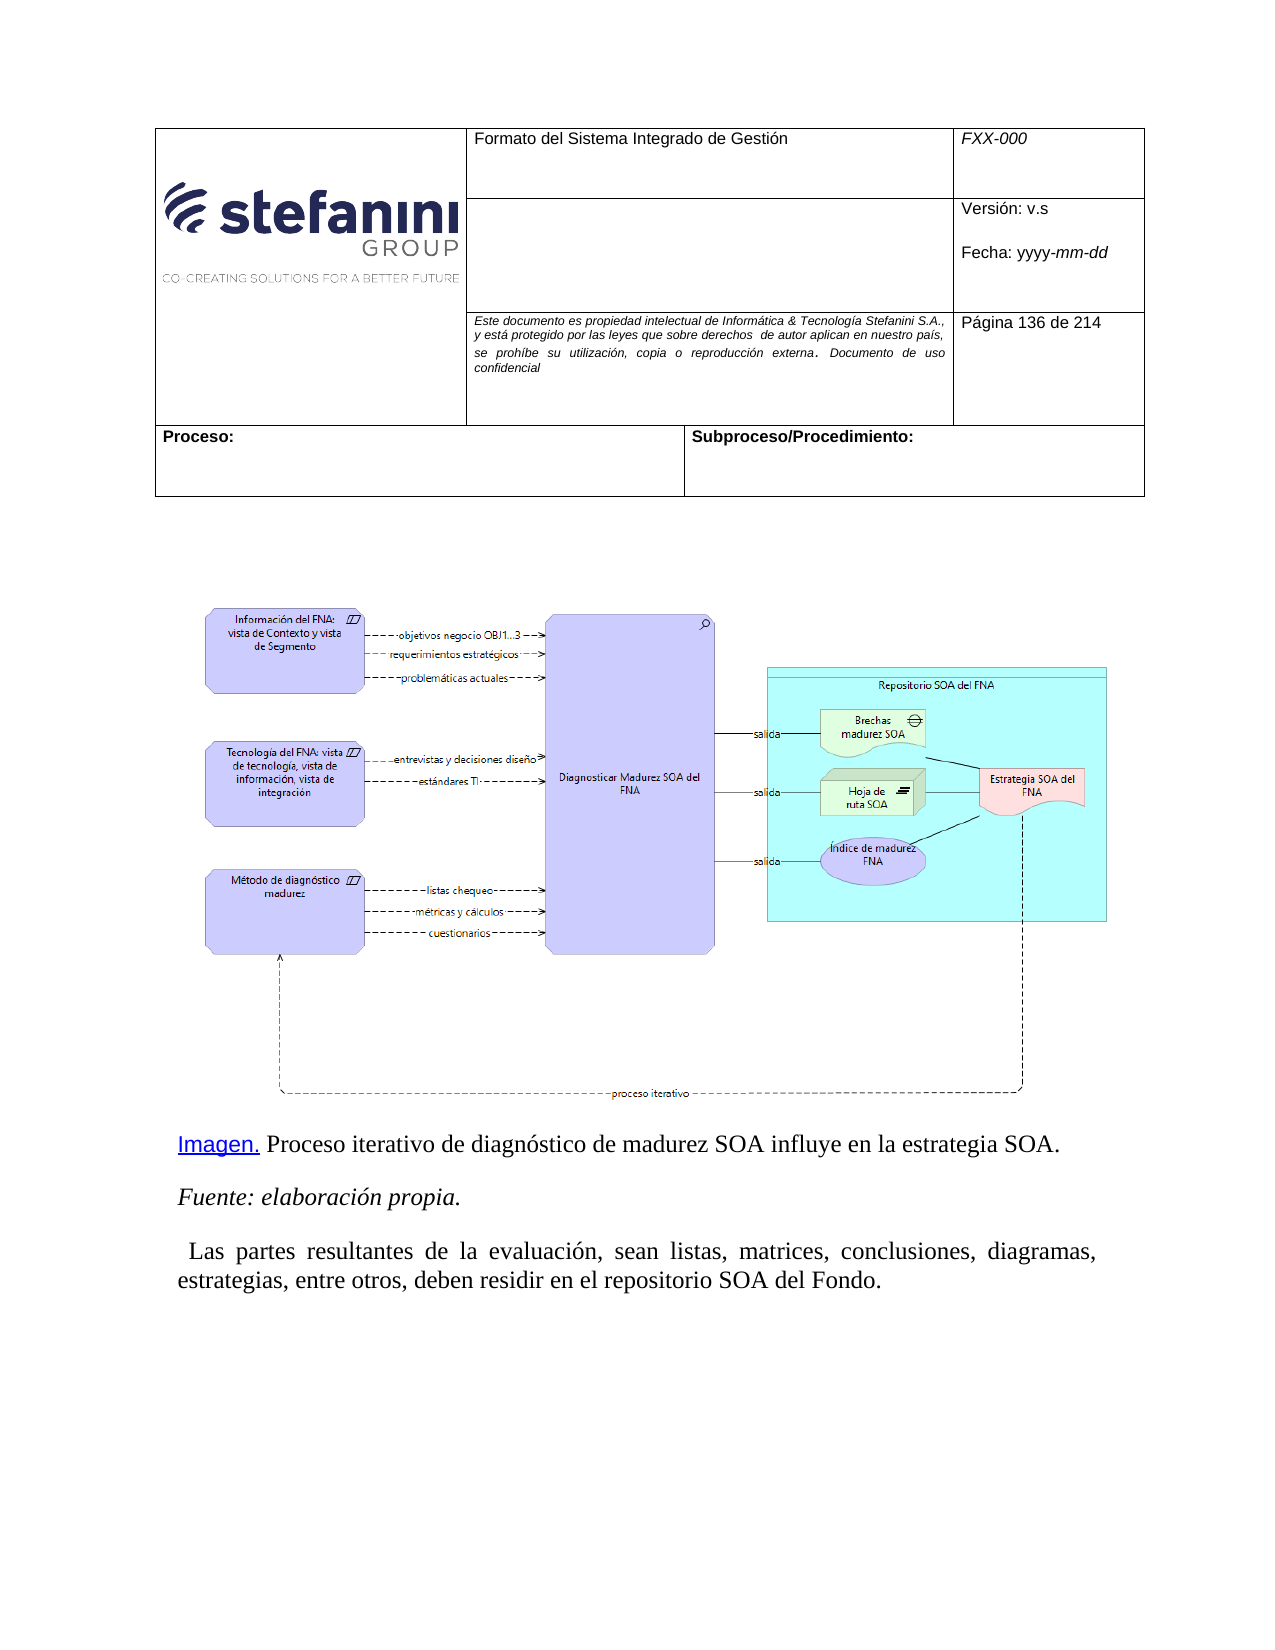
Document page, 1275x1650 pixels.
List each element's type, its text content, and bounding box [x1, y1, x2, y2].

text Imagen. Proceso iterativo de diagnóstico de madurez SOA influye en la estrategia SOA. [177, 1129, 1098, 1157]
picture [196, 599, 1115, 1117]
text Las partes resultantes de la evaluación, sean listas, matrices, conclusiones, diagramas, estrategias, entre otros, deben residir en el repositorio SOA del Fondo. [177, 1236, 1098, 1294]
text Fuente: elaboración propia. [177, 1182, 1098, 1211]
picture [162, 182, 460, 286]
